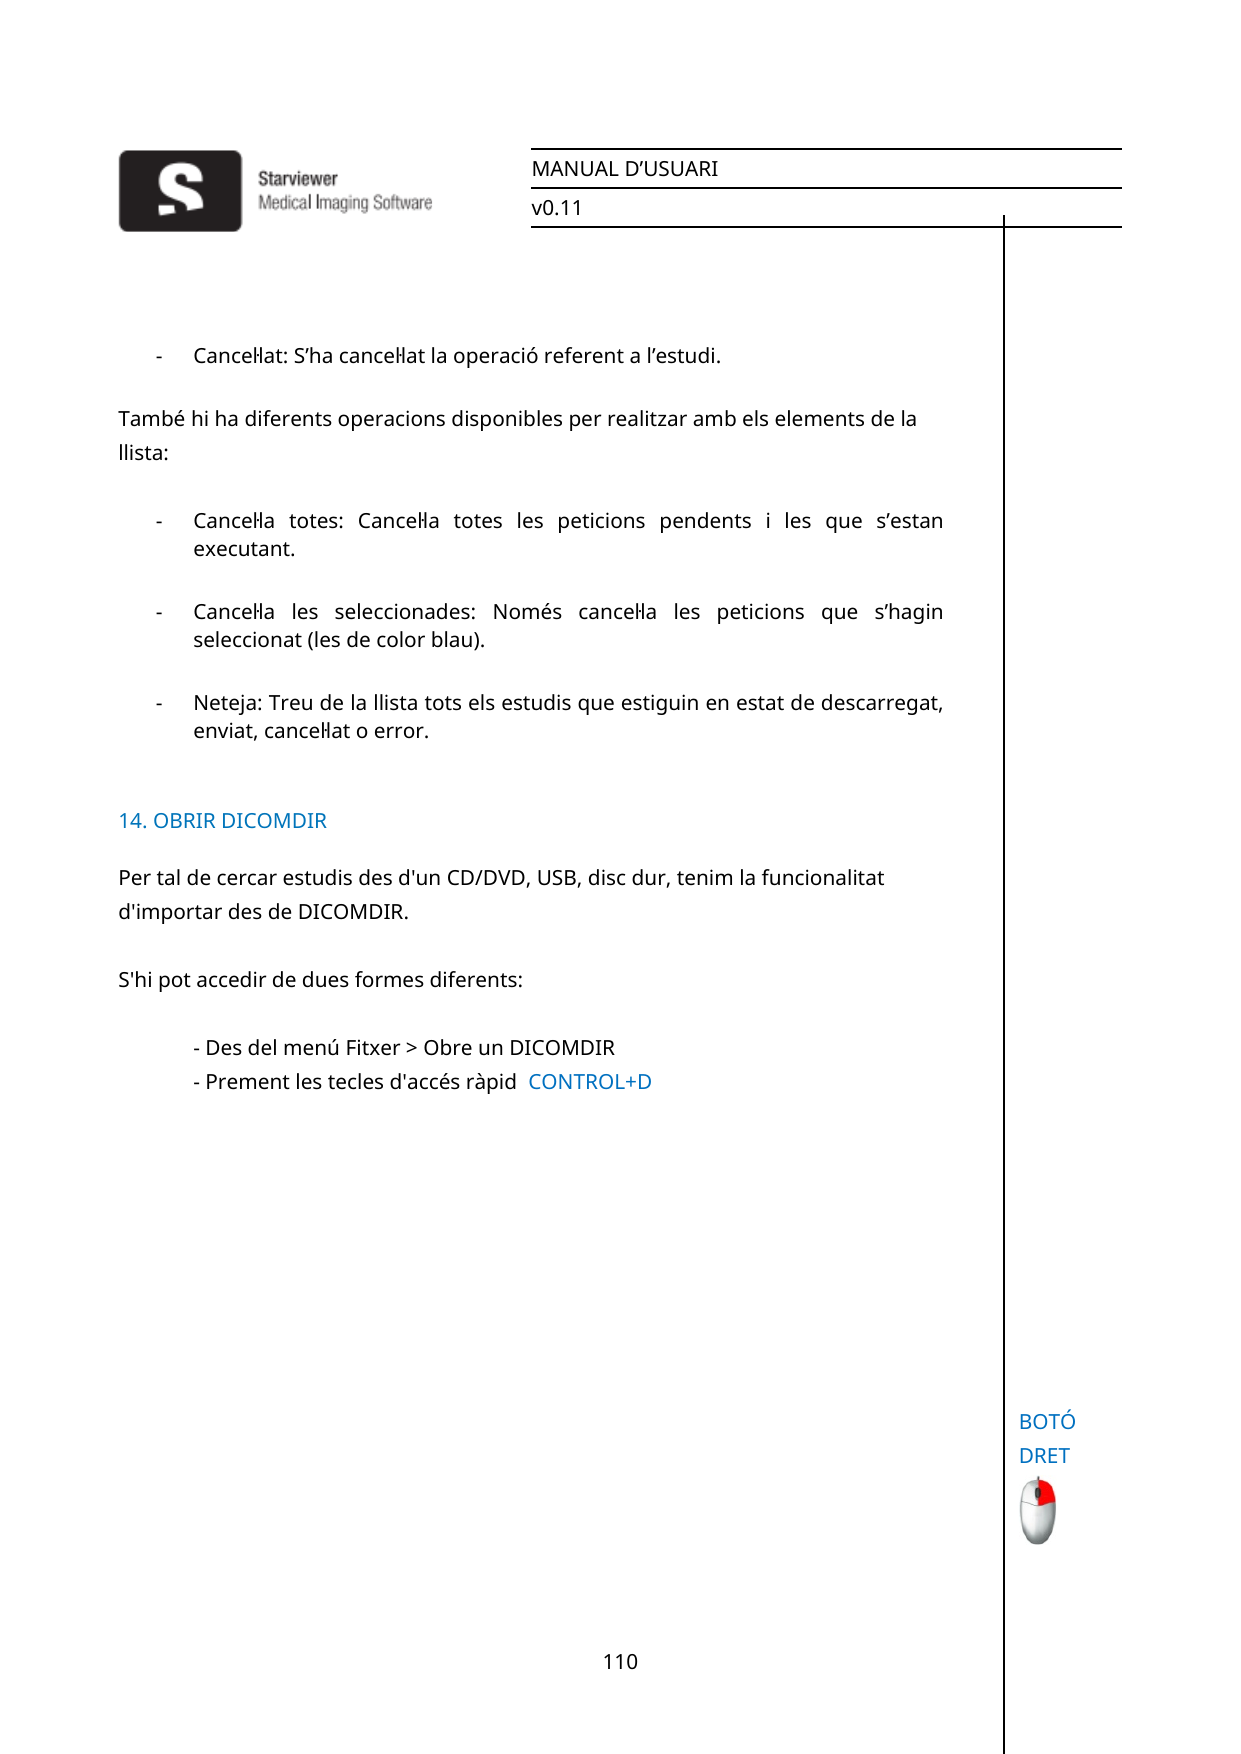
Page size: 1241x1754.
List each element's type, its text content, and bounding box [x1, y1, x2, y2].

text També hi ha diferents operacions disponibles per realitzar amb els elements de la llista: [118, 404, 1003, 466]
text - Des del menú Fitxer > Obre un DICOMDIR [118, 1033, 1003, 1062]
table_header Botó DREt [1005, 215, 1122, 1754]
text S'hi pot accedir de dues formes diferents: [118, 965, 1003, 994]
list Cancel·la totes: Cancel·la totes les peticions pendents i les que s’estan executant. [156, 506, 1003, 563]
subtitle Obrir DICOMDIR [118, 806, 1003, 834]
list Cancel·lat: S’ha cancel·lat la operació referent a l’estudi. [156, 341, 1003, 370]
text Per tal de cercar estudis des d'un CD/DVD, USB, disc dur, tenim la funcionalitat d'importar des de DICOMDIR. [118, 863, 1003, 926]
text - Prement les tecles d'accés ràpid CONTROL+D [118, 1067, 1003, 1096]
picture [1018, 1475, 1057, 1545]
list Cancel·la les seleccionades: Només cancel·la les peticions que s’hagin seleccionat (les de color blau). [156, 597, 1003, 654]
list Neteja: Treu de la llista tots els estudis que estiguin en estat de descarregat, enviat, cancel·lat o error. [156, 688, 1003, 745]
